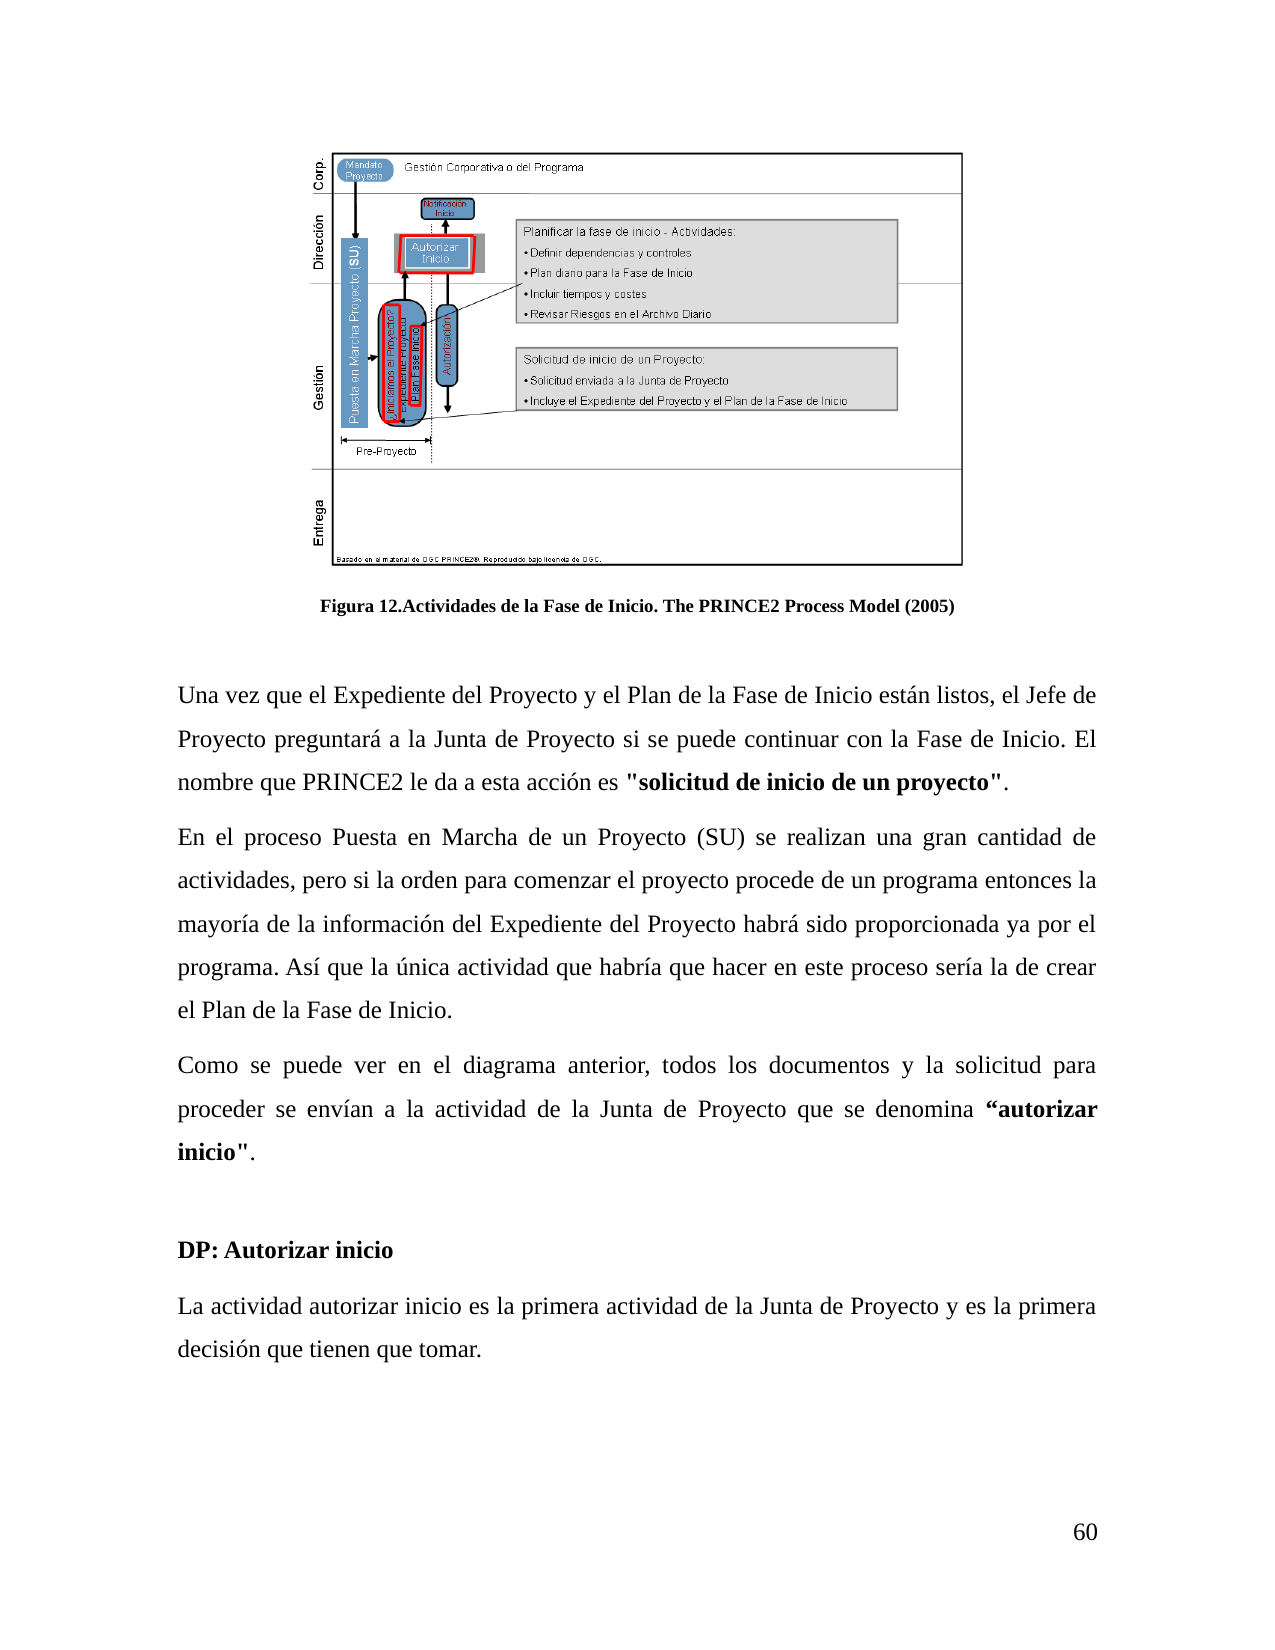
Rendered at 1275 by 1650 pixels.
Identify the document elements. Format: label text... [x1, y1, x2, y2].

text En el proceso Puesta en Marcha de un Proyecto (SU) se realizan una gran cantidad de actividades, pero si la orden para comenzar el proyecto procede de un programa entonces la mayoría de la información del Expediente del Proyecto habrá sido proporcionada ya por el programa. Así que la única actividad que habría que hacer en este proceso sería la de crear el Plan de la Fase de Inicio. [177, 822, 1098, 1024]
text Una vez que el Expediente del Proyecto y el Plan de la Fase de Inicio están listos, el Jefe de Proyecto preguntará a la Junta de Proyecto si se puede continuar con la Fase de Inicio. El nombre que PRINCE2 le da a esta acción es "solicitud de inicio de un proyecto". [177, 681, 1098, 796]
text La actividad autorizar inicio es la primera actividad de la Junta de Proyecto y es la primera decisión que tienen que tomar. [177, 1291, 1098, 1363]
text DP: Autorizar inicio [177, 1236, 1098, 1264]
text Como se puede ver en el diagrama anterior, todos los documentos y la solicitud para proceder se envían a la actividad de la Junta de Proyecto que se denomina “autorizar inicio". [177, 1051, 1098, 1166]
text Figura 12.Actividades de la Fase de Inicio. The PRINCE2 Process Model (2005) [177, 594, 1098, 616]
